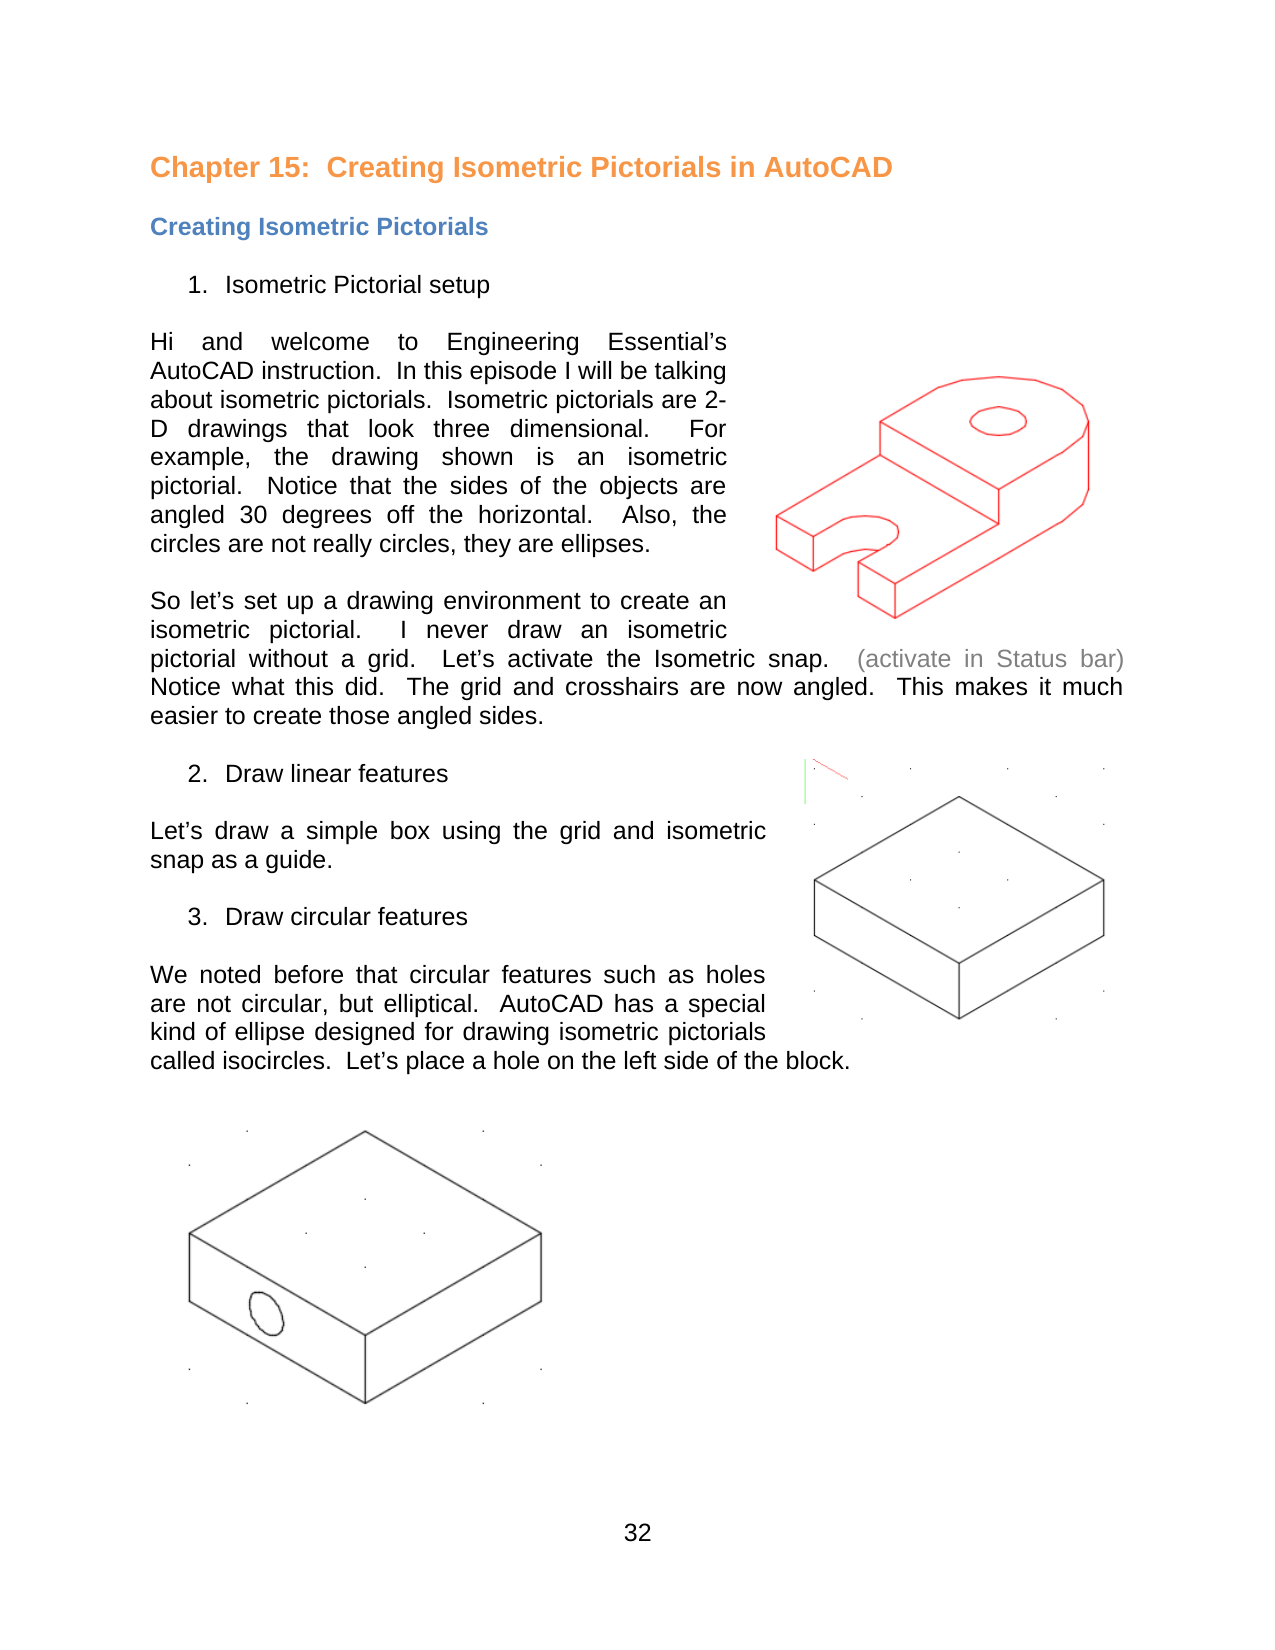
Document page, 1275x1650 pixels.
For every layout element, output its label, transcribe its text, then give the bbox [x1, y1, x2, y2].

picture [746, 328, 1125, 643]
picture [150, 1103, 572, 1423]
list Isometric Pictorial setup [187, 270, 1125, 298]
text Chapter 15: Creating Isometric Pictorials in AutoCAD [150, 150, 1125, 183]
text Hi and welcome to Engineering Essential’s AutoCAD instruction. In this episode I will be talking about isometric pictorials. Isometric pictorials are 2-D drawings that look three dimensional. For example, the drawing shown is an isometric pictorial. Notice that the sides of the objects are angled 30 degrees off the horizontal. Also, the circles are not really circles, they are ellipses. [150, 327, 1125, 557]
text Let’s draw a simple box using the grid and isometric snap as a guide. [150, 816, 786, 873]
list Draw linear features [187, 758, 1125, 787]
text So let’s set up a drawing environment to create an isometric pictorial. I never draw an isometric pictorial without a grid. Let’s activate the Isometric snap. (activate in Status bar) Notice what this did. The grid and crosshairs are now angled. This makes it much easier to create those angled sides. [150, 586, 1125, 730]
text We noted before that circular features such as holes are not circular, but elliptical. AutoCAD has a special kind of ellipse designed for drawing isometric pictorials called isocircles. Let’s place a hole on the left side of the block. [150, 960, 1125, 1075]
picture [786, 759, 1125, 1041]
text Creating Isometric Pictorials [150, 212, 1125, 241]
list Draw circular features [187, 902, 786, 931]
